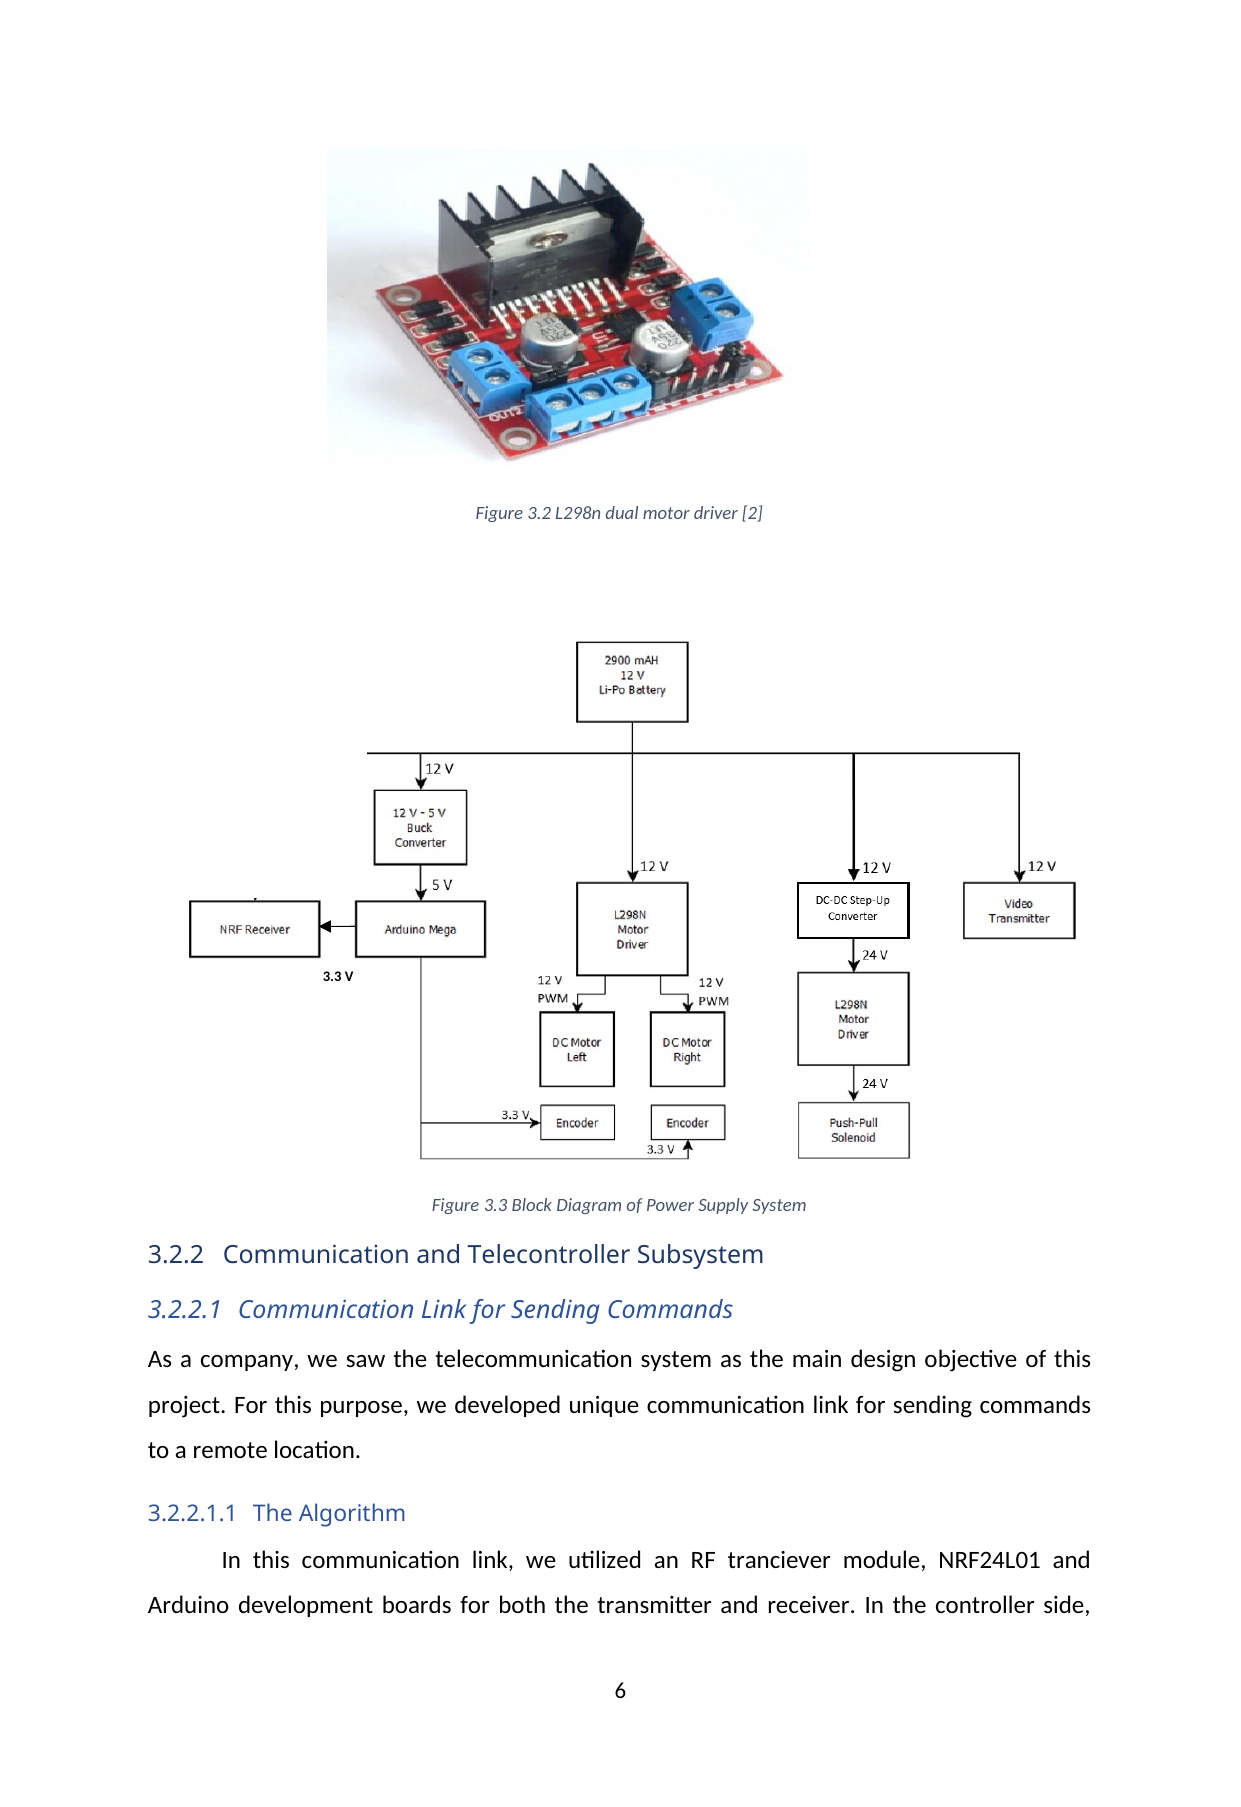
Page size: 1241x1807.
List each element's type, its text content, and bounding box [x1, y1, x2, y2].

text As a company, we saw the telecommunication system as the main design objective of this project. For this purpose, we developed unique communication link for sending commands to a remote location. [148, 1343, 1093, 1465]
text Figure 3.2 L298n dual motor driver [2] [148, 501, 1093, 524]
text Figure 3.3 Block Diagram of Power Supply System [148, 1193, 1093, 1216]
subtitle Communication Link for Sending Commands [148, 1292, 1093, 1326]
subtitle The Algorithm [148, 1497, 1093, 1528]
picture [327, 147, 914, 471]
subtitle Communication and Telecontroller Subsystem [148, 1237, 1093, 1271]
picture [147, 638, 1093, 1175]
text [148, 1544, 1093, 1620]
